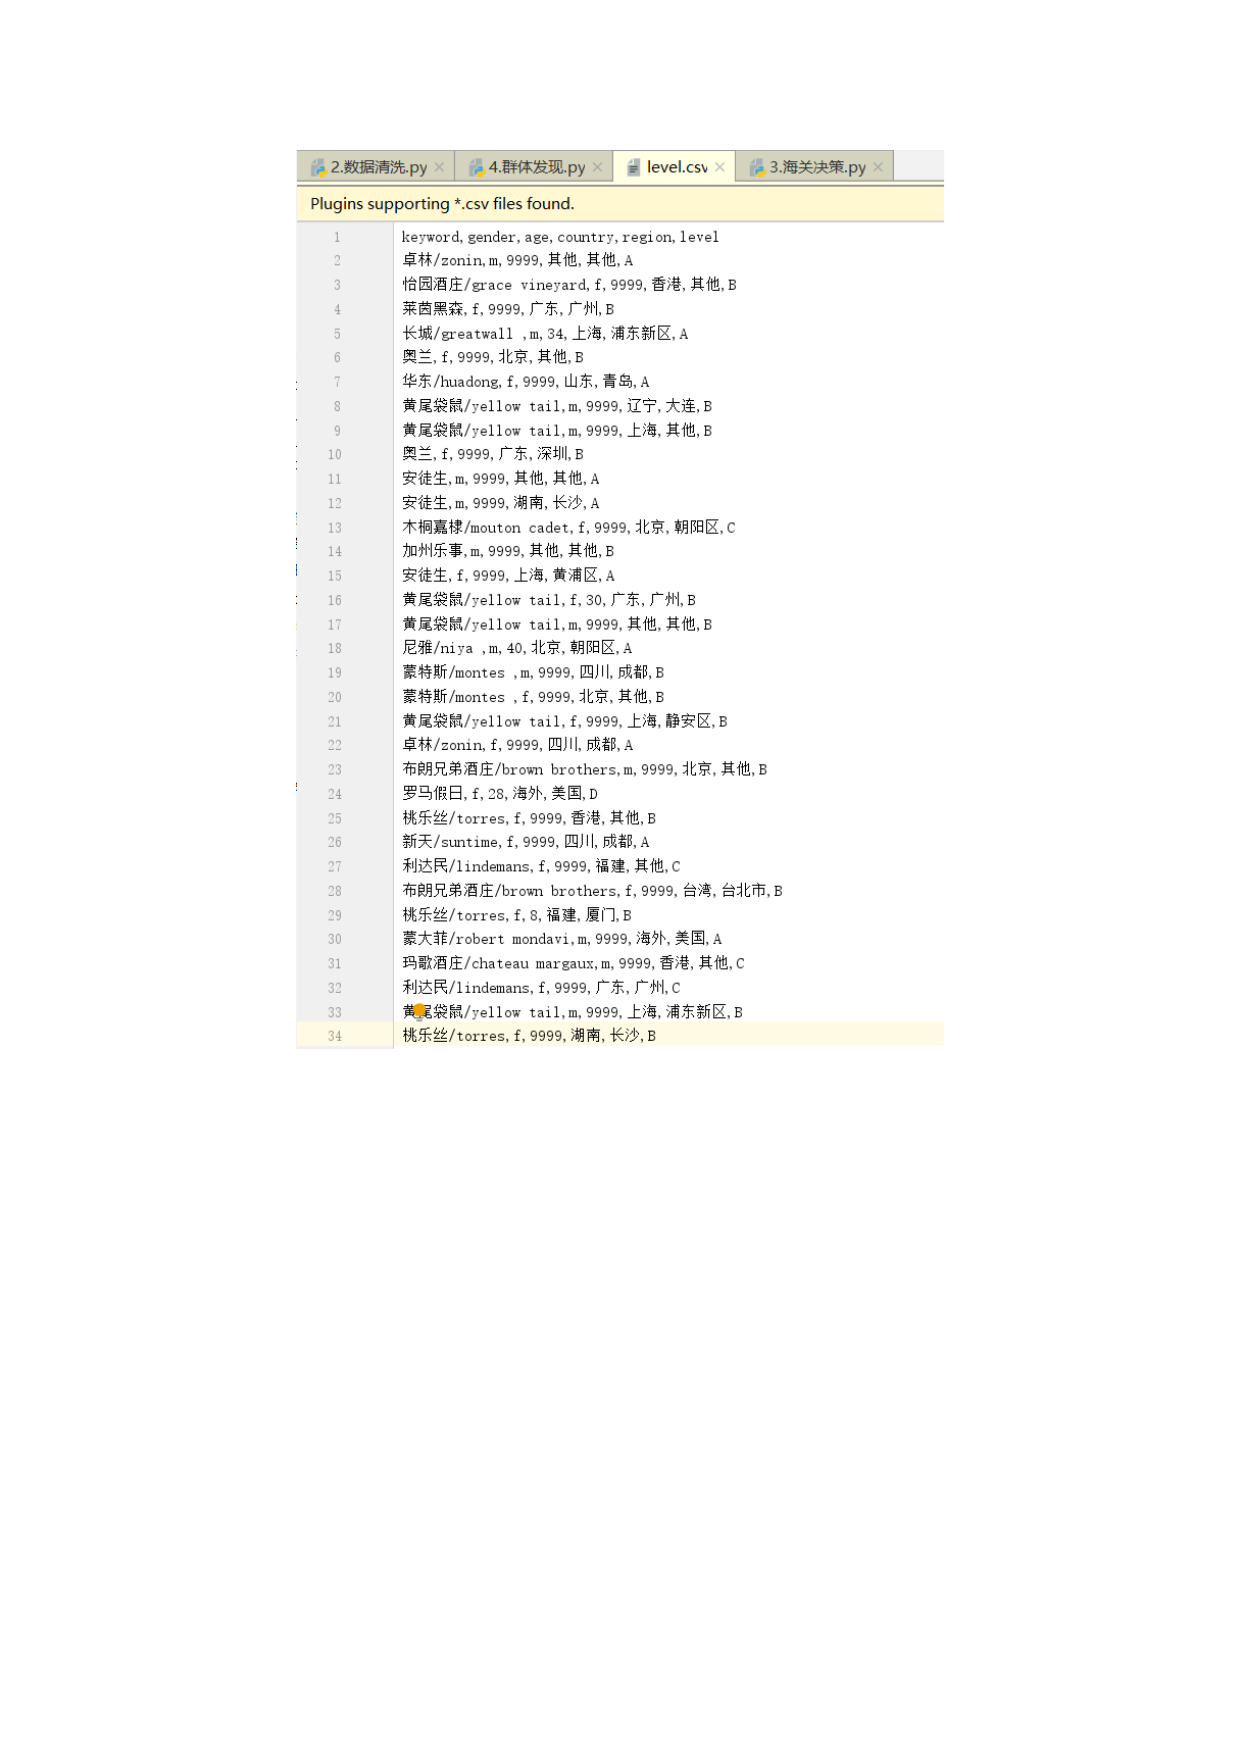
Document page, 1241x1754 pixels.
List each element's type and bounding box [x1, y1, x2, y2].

picture [296, 150, 945, 1049]
